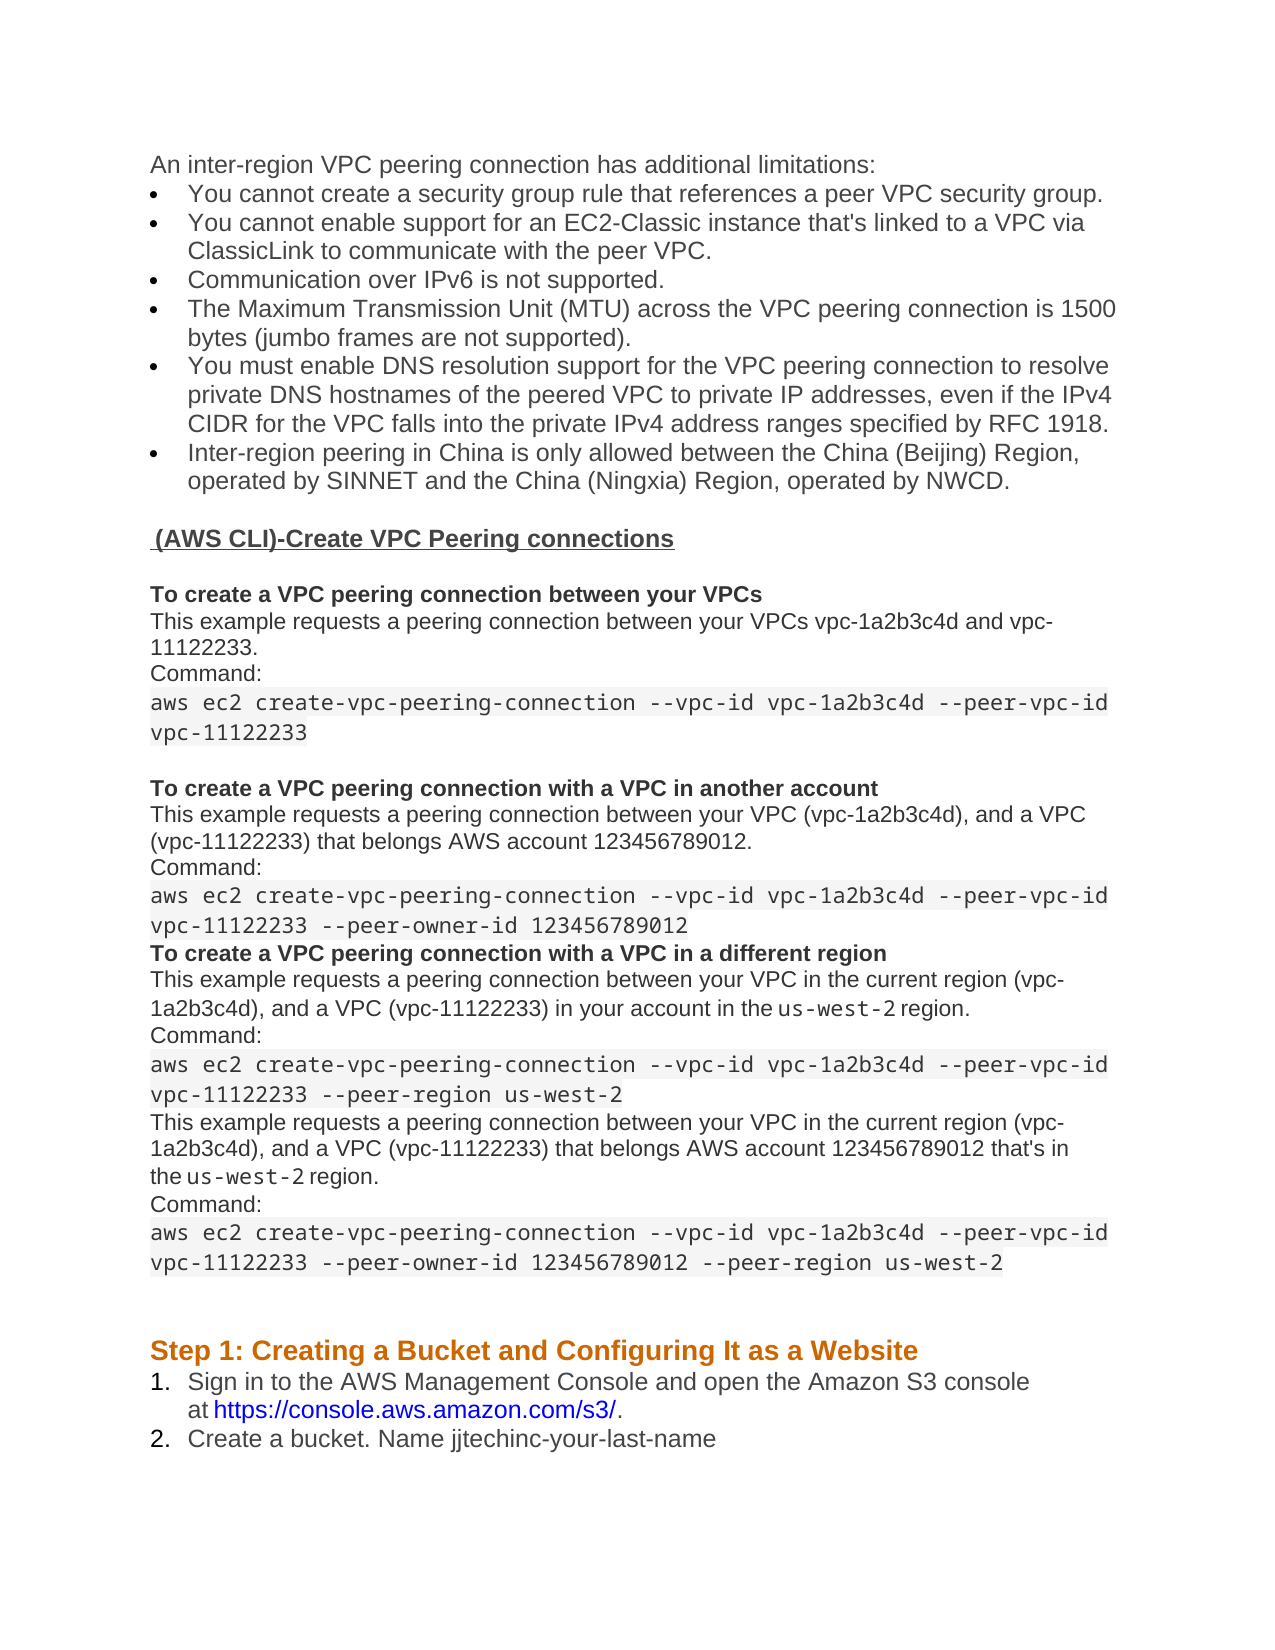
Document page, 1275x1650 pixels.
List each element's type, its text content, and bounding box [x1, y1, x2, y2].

text To create a VPC peering connection between your VPCs [150, 581, 1125, 608]
list You cannot enable support for an EC2-Classic instance that's linked to a VPC via ClassicLink to communicate with the peer VPC. [150, 207, 1125, 265]
list You cannot create a security group rule that references a peer VPC security group. [150, 179, 1125, 207]
list You must enable DNS resolution support for the VPC peering connection to resolve private DNS hostnames of the peered VPC to private IP addresses, even if the IPv4 CIDR for the VPC falls into the private IPv4 address ranges specified by RFC 1918. [150, 351, 1125, 437]
text This example requests a peering connection between your VPC (vpc-1a2b3c4d), and a VPC (vpc-11122233) that belongs AWS account 123456789012. [150, 801, 1125, 854]
text To create a VPC peering connection with a VPC in another account [150, 775, 1125, 801]
text Command: [150, 854, 1125, 880]
text Step 1: Creating a Bucket and Configuring It as a Website [150, 1334, 1125, 1367]
text This example requests a peering connection between your VPC in the current region (vpc-1a2b3c4d), and a VPC (vpc-11122233) in your account in the us-west-2 region. [150, 966, 1125, 1022]
text To create a VPC peering connection with a VPC in a different region [150, 940, 1125, 966]
list Communication over IPv6 is not supported. [150, 265, 1125, 294]
text aws ec2 create-vpc-peering-connection --vpc-id vpc-1a2b3c4d --peer-vpc-id vpc-11122233 [307, 687, 1125, 746]
text An inter-region VPC peering connection has additional limitations: [150, 150, 1125, 179]
list Create a bucket. Name jjtechinc-your-last-name [150, 1424, 1125, 1453]
list Inter-region peering in China is only allowed between the China (Beijing) Region, operated by SINNET and the China (Ningxia) Region, operated by NWCD. [150, 437, 1125, 495]
list Sign in to the AWS Management Console and open the Amazon S3 console at https://console.aws.amazon.com/s3/. [150, 1367, 1125, 1424]
list The Maximum Transmission Unit (MTU) across the VPC peering connection is 1500 bytes (jumbo frames are not supported). [150, 294, 1125, 351]
text (AWS CLI)-Create VPC Peering connections [150, 524, 1125, 552]
text Command: [150, 1191, 1125, 1217]
text aws ec2 create-vpc-peering-connection --vpc-id vpc-1a2b3c4d --peer-vpc-id vpc-11122233 --peer-region us-west-2 [622, 1049, 1125, 1108]
text Command: [150, 660, 1125, 687]
text aws ec2 create-vpc-peering-connection --vpc-id vpc-1a2b3c4d --peer-vpc-id vpc-11122233 --peer-owner-id 123456789012 [688, 880, 1125, 940]
text This example requests a peering connection between your VPCs vpc-1a2b3c4d and vpc-11122233. [150, 608, 1125, 660]
text Command: [150, 1022, 1125, 1049]
text This example requests a peering connection between your VPC in the current region (vpc-1a2b3c4d), and a VPC (vpc-11122233) that belongs AWS account 123456789012 that's in the us-west-2 region. [150, 1108, 1125, 1191]
